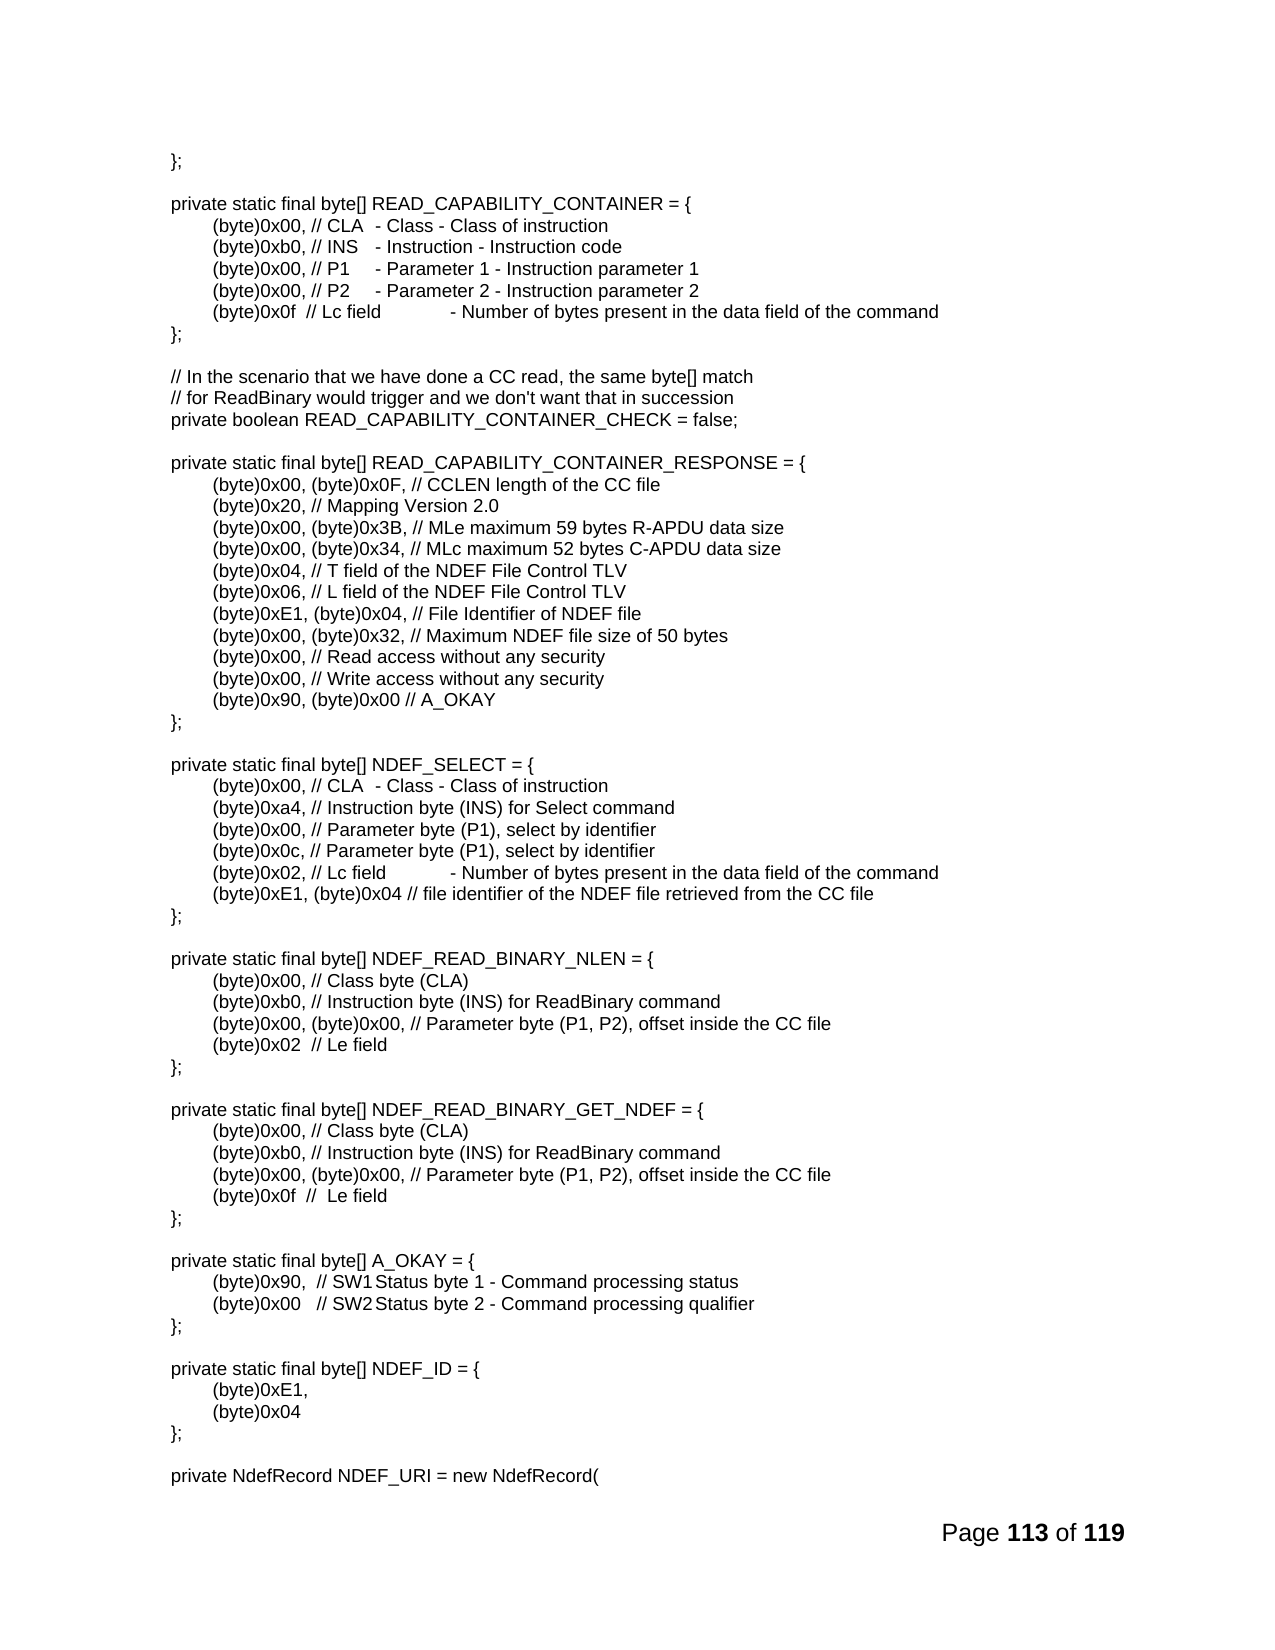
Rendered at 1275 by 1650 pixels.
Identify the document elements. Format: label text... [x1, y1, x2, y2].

text (byte)0xE1, (byte)0x04 // file identifier of the NDEF file retrieved from the CC file [150, 883, 1125, 905]
text (byte)0x00, (byte)0x32, // Maximum NDEF file size of 50 bytes [150, 624, 1125, 646]
text private static final byte[] NDEF_ID = { [150, 1357, 1125, 1379]
text (byte)0xa4, // Instruction byte (INS) for Select command [150, 797, 1125, 818]
text (byte)0x90, // SW1 Status byte 1 - Command processing status [150, 1271, 1125, 1293]
text (byte)0x00, // Class byte (CLA) [150, 1120, 1125, 1142]
text private static final byte[] A_OKAY = { [150, 1250, 1125, 1271]
text (byte)0xb0, // Instruction byte (INS) for ReadBinary command [150, 1142, 1125, 1163]
text private static final byte[] READ_CAPABILITY_CONTAINER = { [150, 193, 1125, 215]
text private NdefRecord NDEF_URI = new NdefRecord( [150, 1465, 1125, 1487]
text (byte)0xE1, [150, 1379, 1125, 1401]
text private boolean READ_CAPABILITY_CONTAINER_CHECK = false; [150, 409, 1125, 430]
text (byte)0x04, // T field of the NDEF File Control TLV [150, 560, 1125, 581]
text }; [150, 1422, 1125, 1444]
text (byte)0x00, (byte)0x0F, // CCLEN length of the CC file [150, 473, 1125, 495]
text // for ReadBinary would trigger and we don't want that in succession [150, 387, 1125, 409]
text (byte)0x0f // Le field [150, 1185, 1125, 1207]
text private static final byte[] READ_CAPABILITY_CONTAINER_RESPONSE = { [150, 452, 1125, 473]
text (byte)0x00, // P1 - Parameter 1 - Instruction parameter 1 [150, 258, 1125, 279]
text (byte)0x00, // Read access without any security [150, 646, 1125, 667]
text (byte)0x06, // L field of the NDEF File Control TLV [150, 581, 1125, 603]
text (byte)0xb0, // Instruction byte (INS) for ReadBinary command [150, 991, 1125, 1012]
text (byte)0x00, (byte)0x3B, // MLe maximum 59 bytes R-APDU data size [150, 517, 1125, 538]
text (byte)0x04 [150, 1401, 1125, 1422]
text (byte)0xE1, (byte)0x04, // File Identifier of NDEF file [150, 603, 1125, 624]
text (byte)0x00, // Write access without any security [150, 667, 1125, 689]
text }; [150, 1314, 1125, 1336]
text (byte)0x00, // CLA - Class - Class of instruction [150, 775, 1125, 797]
text private static final byte[] NDEF_READ_BINARY_GET_NDEF = { [150, 1099, 1125, 1120]
text // In the scenario that we have done a CC read, the same byte[] match [150, 366, 1125, 387]
text }; [150, 322, 1125, 344]
text }; [150, 150, 1125, 172]
text (byte)0x0f // Lc field - Number of bytes present in the data field of the command [150, 301, 1125, 322]
text (byte)0xb0, // INS - Instruction - Instruction code [150, 236, 1125, 258]
text }; [150, 905, 1125, 926]
text private static final byte[] NDEF_SELECT = { [150, 754, 1125, 775]
text (byte)0x00, (byte)0x00, // Parameter byte (P1, P2), offset inside the CC file [150, 1163, 1125, 1185]
text (byte)0x00, // CLA - Class - Class of instruction [150, 215, 1125, 236]
text (byte)0x00 // SW2 Status byte 2 - Command processing qualifier [150, 1293, 1125, 1314]
text (byte)0x00, // Parameter byte (P1), select by identifier [150, 818, 1125, 840]
text (byte)0x0c, // Parameter byte (P1), select by identifier [150, 840, 1125, 862]
text private static final byte[] NDEF_READ_BINARY_NLEN = { [150, 948, 1125, 969]
text (byte)0x02, // Lc field - Number of bytes present in the data field of the command [150, 862, 1125, 883]
text }; [150, 1207, 1125, 1228]
text }; [150, 1056, 1125, 1077]
text (byte)0x20, // Mapping Version 2.0 [150, 495, 1125, 517]
text (byte)0x90, (byte)0x00 // A_OKAY [150, 689, 1125, 711]
text (byte)0x02 // Le field [150, 1034, 1125, 1056]
text (byte)0x00, // Class byte (CLA) [150, 969, 1125, 991]
text (byte)0x00, (byte)0x34, // MLc maximum 52 bytes C-APDU data size [150, 538, 1125, 560]
text }; [150, 711, 1125, 732]
text (byte)0x00, // P2 - Parameter 2 - Instruction parameter 2 [150, 279, 1125, 301]
text (byte)0x00, (byte)0x00, // Parameter byte (P1, P2), offset inside the CC file [150, 1012, 1125, 1034]
